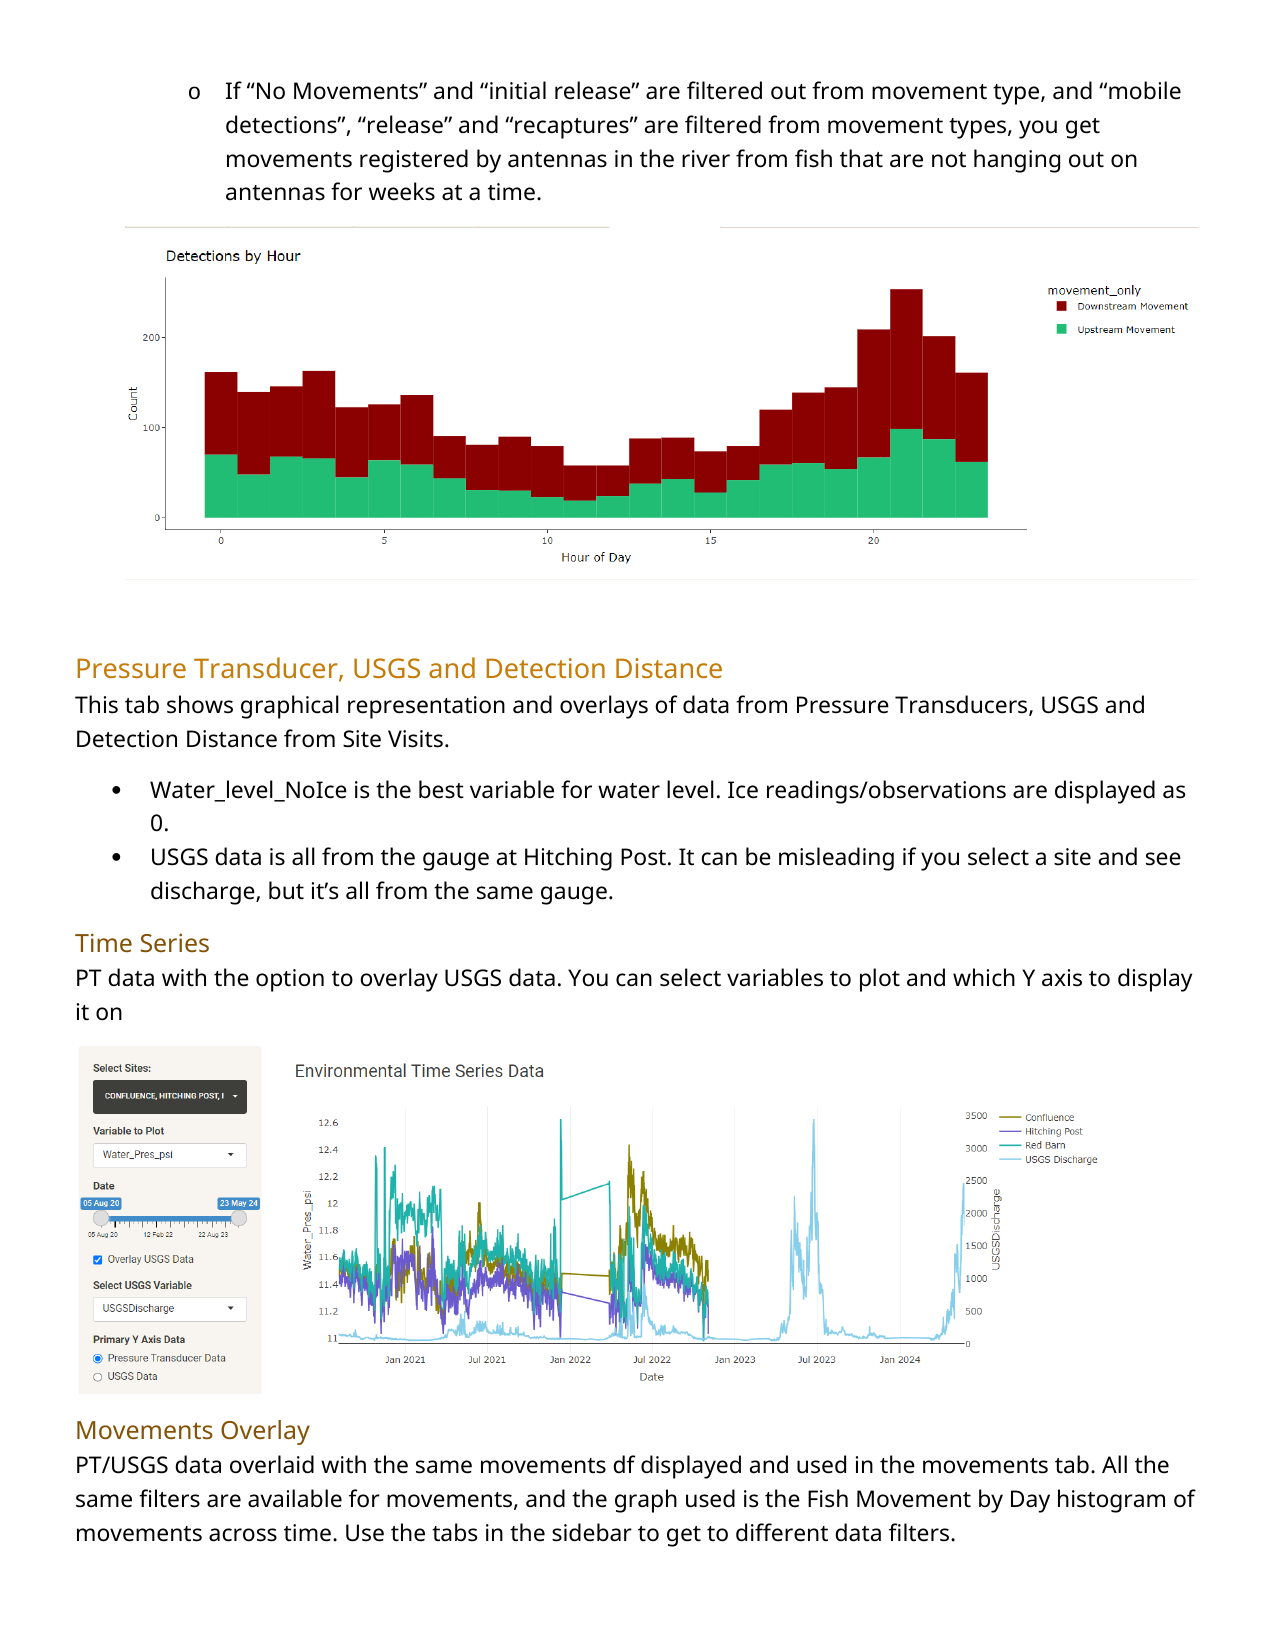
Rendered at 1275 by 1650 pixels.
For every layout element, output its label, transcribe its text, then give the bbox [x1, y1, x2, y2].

picture [75, 1046, 1200, 1394]
text PT/USGS data overlaid with the same movements df displayed and used in the movements tab. All the same filters are available for movements, and the graph used is the Fish Movement by Day histogram of movements across time. Use the tabs in the sidebar to get to different data filters. [75, 1449, 1200, 1548]
subtitle Pressure Transducer, USGS and Detection Distance [75, 650, 1200, 687]
list If “No Movements” and “initial release” are filtered out from movement type, and “mobile detections”, “release” and “recaptures” are filtered from movement types, you get movements registered by antennas in the river from fish that are not hanging out on antennas for weeks at a time. [187, 75, 1200, 208]
subtitle Movements Overlay [75, 1412, 1200, 1446]
text This tab shows graphical representation and overlays of data from Pressure Transducers, USGS and Detection Distance from Site Visits. [75, 689, 1200, 754]
text PT data with the option to overlay USGS data. You can select variables to plot and which Y axis to display it on [75, 962, 1200, 1027]
list Water_level_NoIce is the best variable for water level. Ice readings/observations are displayed as 0. [112, 774, 1200, 839]
list USGS data is all from the gauge at Hitching Post. It can be misleading if you select a site and see discharge, but it’s all from the same gauge. [112, 841, 1200, 906]
picture [112, 226, 1199, 580]
subtitle Time Series [75, 925, 1200, 959]
